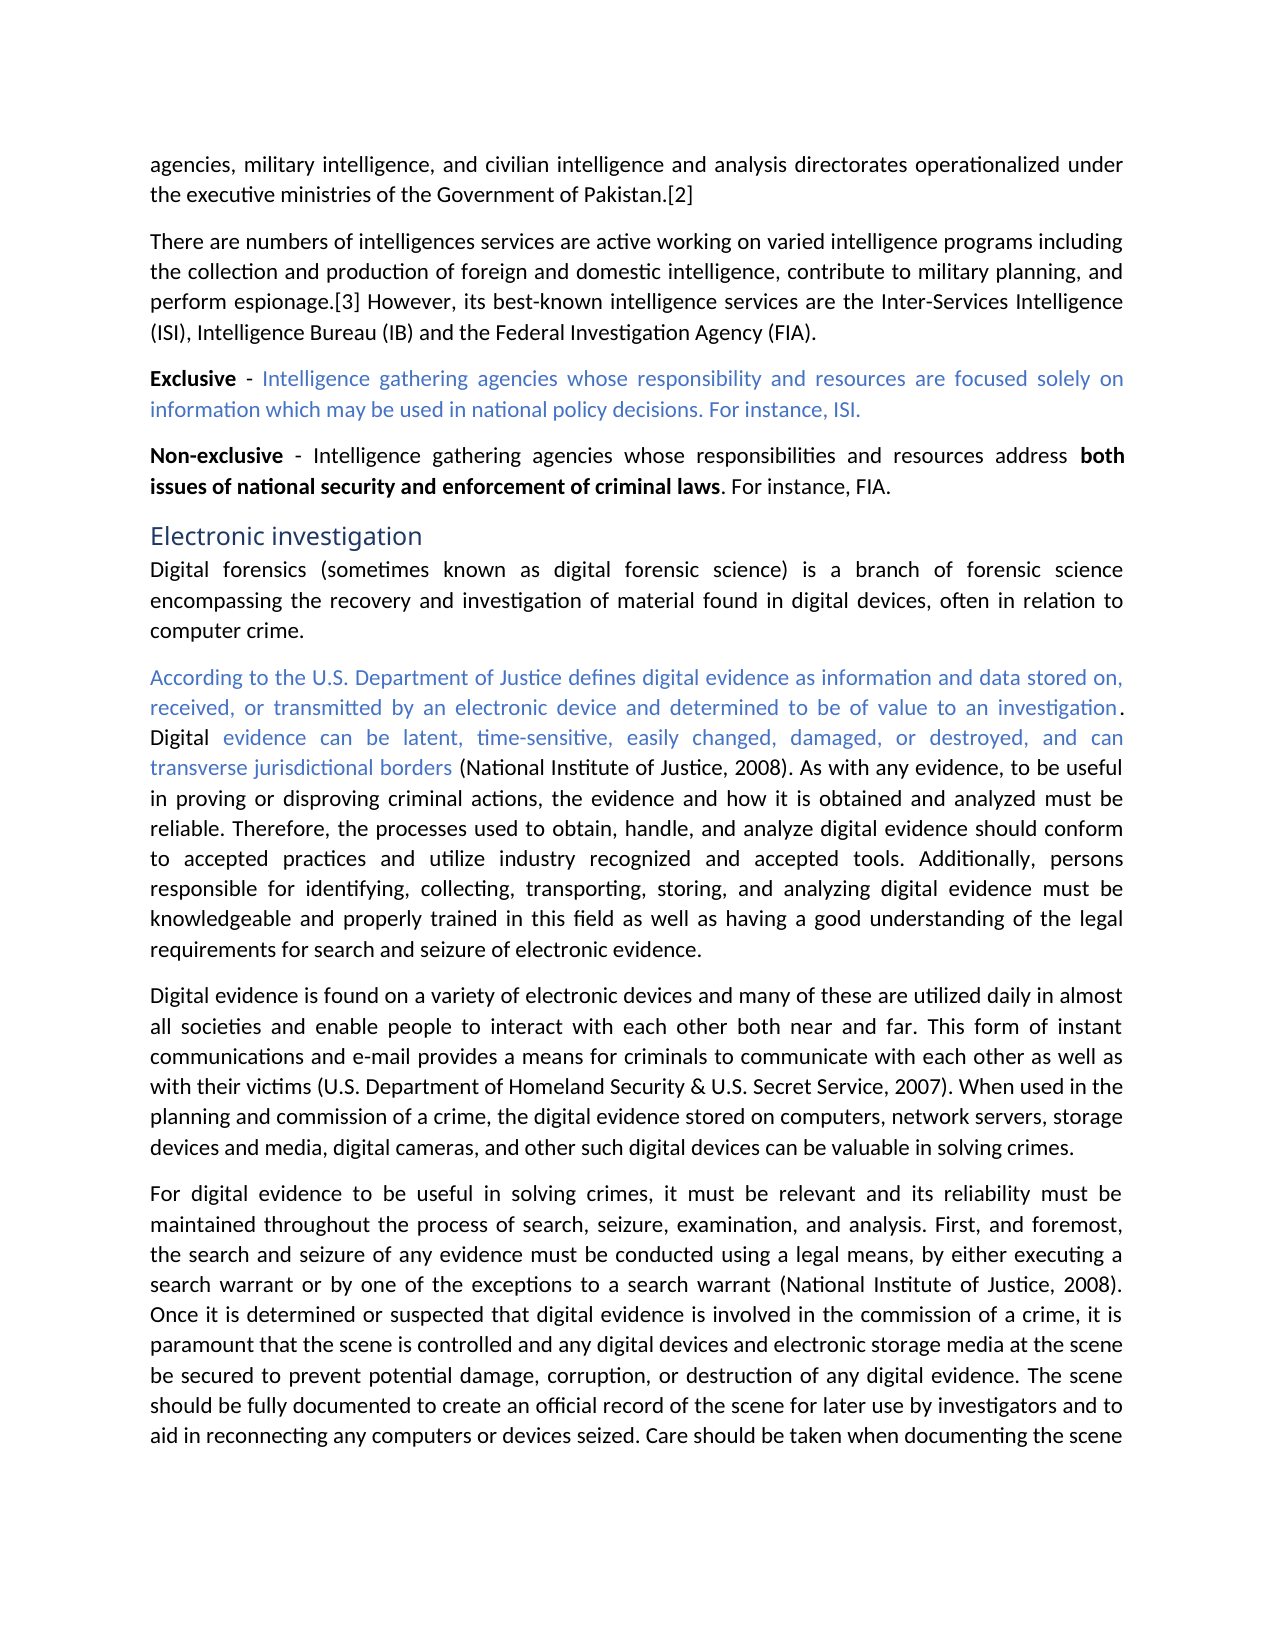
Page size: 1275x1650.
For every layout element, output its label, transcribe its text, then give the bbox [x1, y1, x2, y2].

text Digital forensics (sometimes known as digital forensic science) is a branch of forensic science encompassing the recovery and investigation of material found in digital devices, often in relation to computer crime. [150, 556, 1125, 644]
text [150, 150, 1125, 208]
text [150, 1179, 1125, 1449]
subtitle Electronic investigation [150, 519, 1125, 553]
text According to the U.S. Department of Justice defines digital evidence as information and data stored on, received, or transmitted by an electronic device and determined to be of value to an investigation. Digital evidence can be latent, time-sensitive, easily changed, damaged, or destroyed, and can transverse jurisdictional borders (National Institute of Justice, 2008). As with any evidence, to be useful in proving or disproving criminal actions, the evidence and how it is obtained and analyzed must be reliable. Therefore, the processes used to obtain, handle, and analyze digital evidence should conform to accepted practices and utilize industry recognized and accepted tools. Additionally, persons responsible for identifying, collecting, transporting, storing, and analyzing digital evidence must be knowledgeable and properly trained in this field as well as having a good understanding of the legal requirements for search and seizure of electronic evidence. [150, 663, 1125, 963]
text There are numbers of intelligences services are active working on varied intelligence programs including the collection and production of foreign and domestic intelligence, contribute to military planning, and perform espionage.[3] However, its best-known intelligence services are the Inter-Services Intelligence (ISI), Intelligence Bureau (IB) and the Federal Investigation Agency (FIA). [150, 227, 1125, 346]
text Non-exclusive - Intelligence gathering agencies whose responsibilities and resources address both issues of national security and enforcement of criminal laws. For instance, FIA. [150, 442, 1125, 500]
text Digital evidence is found on a variety of electronic devices and many of these are utilized daily in almost all societies and enable people to interact with each other both near and far. This form of instant communications and e-mail provides a means for criminals to communicate with each other as well as with their victims (U.S. Department of Homeland Security & U.S. Secret Service, 2007). When used in the planning and commission of a crime, the digital evidence stored on computers, network servers, storage devices and media, digital cameras, and other such digital devices can be valuable in solving crimes. [150, 982, 1125, 1161]
text Exclusive - Intelligence gathering agencies whose responsibility and resources are focused solely on information which may be used in national policy decisions. For instance, ISI. [150, 364, 1125, 423]
